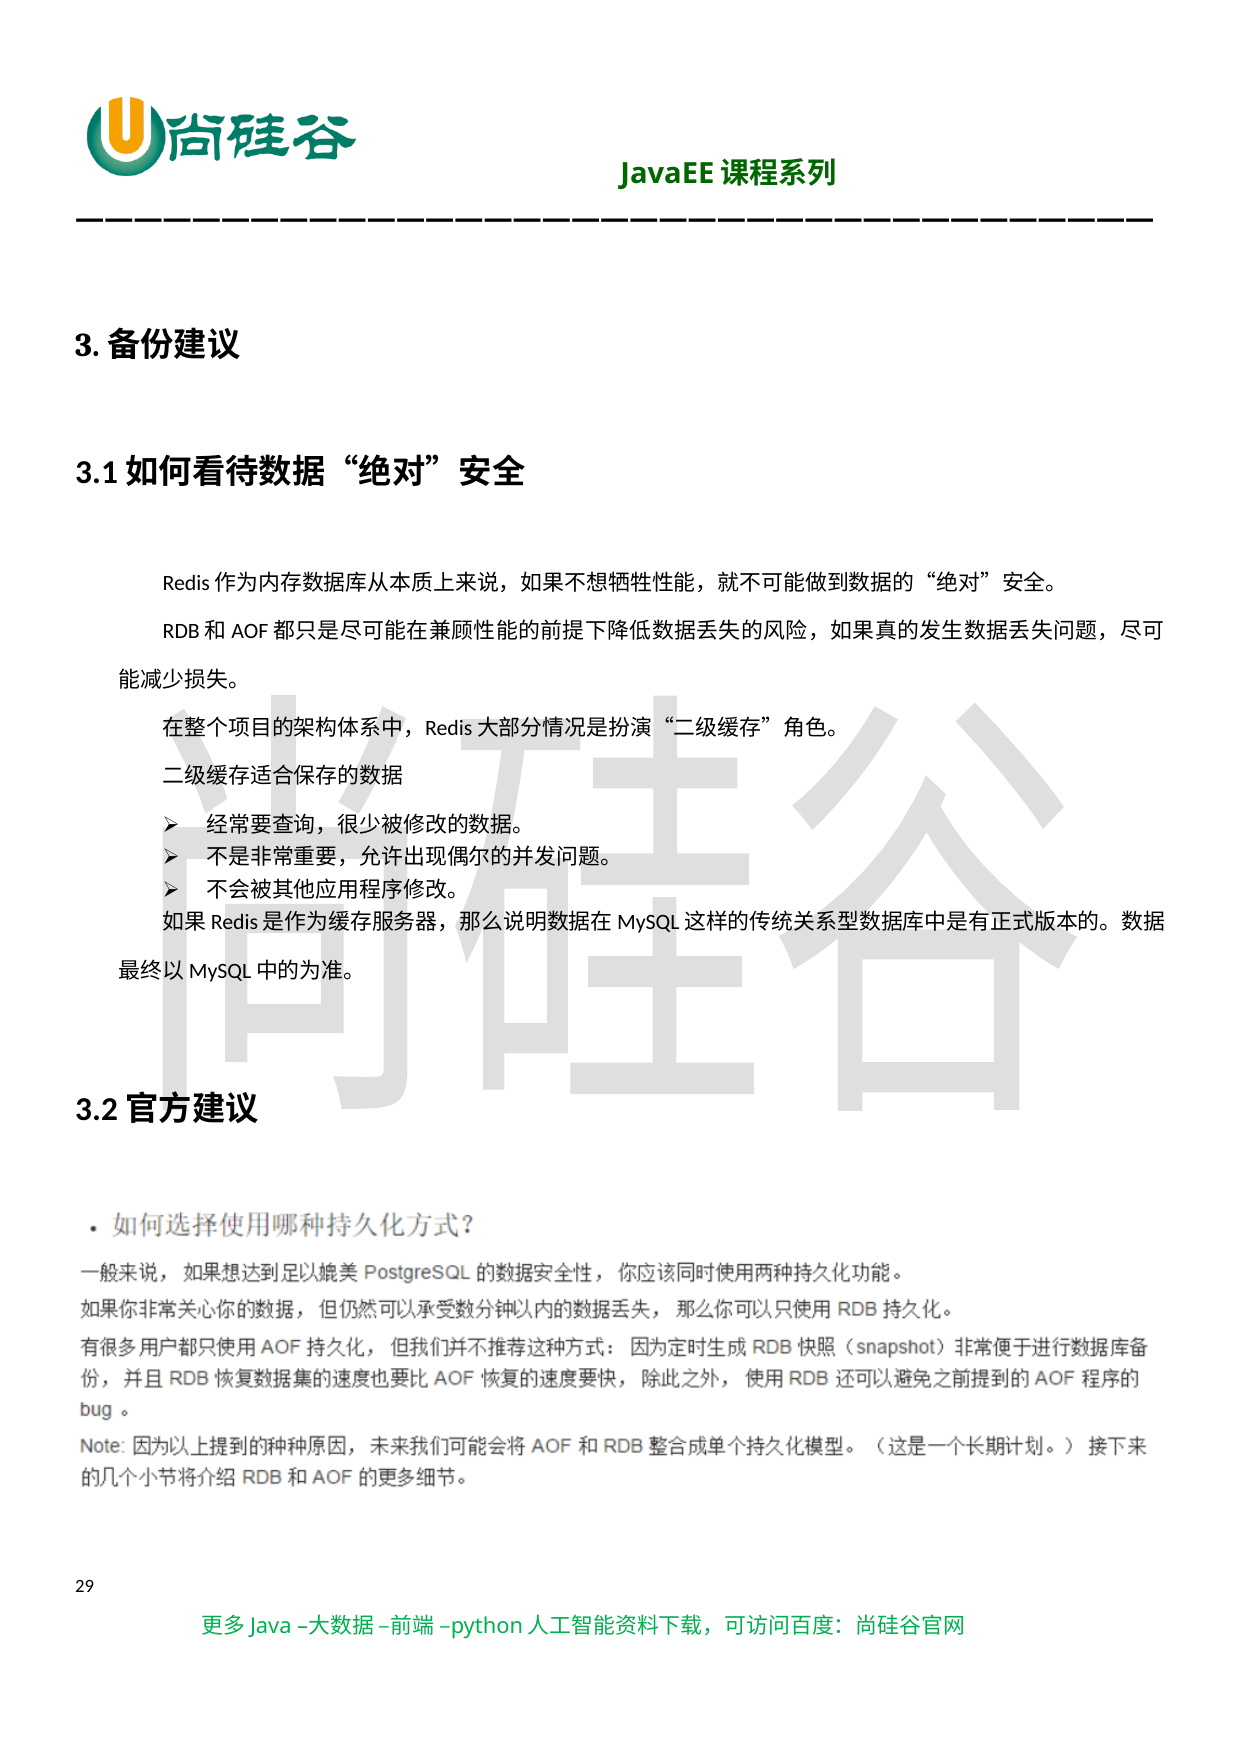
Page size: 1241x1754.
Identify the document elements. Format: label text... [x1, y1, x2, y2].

list 不会被其他应用程序修改。 [162, 871, 1165, 904]
subtitle 3.1 如何看待数据“绝对”安全 [75, 437, 1165, 502]
list 经常要查询，很少被修改的数据。 [162, 806, 1165, 839]
text 在整个项目的架构体系中，Redis大部分情况是扮演“二级缓存”角色。 [119, 709, 1165, 742]
text 如果Redis是作为缓存服务器，那么说明数据在MySQL这样的传统关系型数据库中是有正式版本的。数据最终以MySQL中的为准。 [119, 904, 1165, 985]
text RDB和AOF都只是尽可能在兼顾性能的前提下降低数据丢失的风险，如果真的发生数据丢失问题，尽可能减少损失。 [119, 612, 1165, 694]
text 二级缓存适合保存的数据 [119, 758, 1165, 790]
list 不是非常重要，允许出现偶尔的并发问题。 [162, 839, 1165, 871]
subtitle 3.2 官方建议 [75, 1074, 1165, 1139]
text Redis作为内存数据库从本质上来说，如果不想牺牲性能，就不可能做到数据的“绝对”安全。 [119, 564, 1165, 597]
picture [75, 88, 363, 184]
picture [75, 1200, 1166, 1494]
subtitle 3. 备份建议 [75, 310, 1165, 375]
